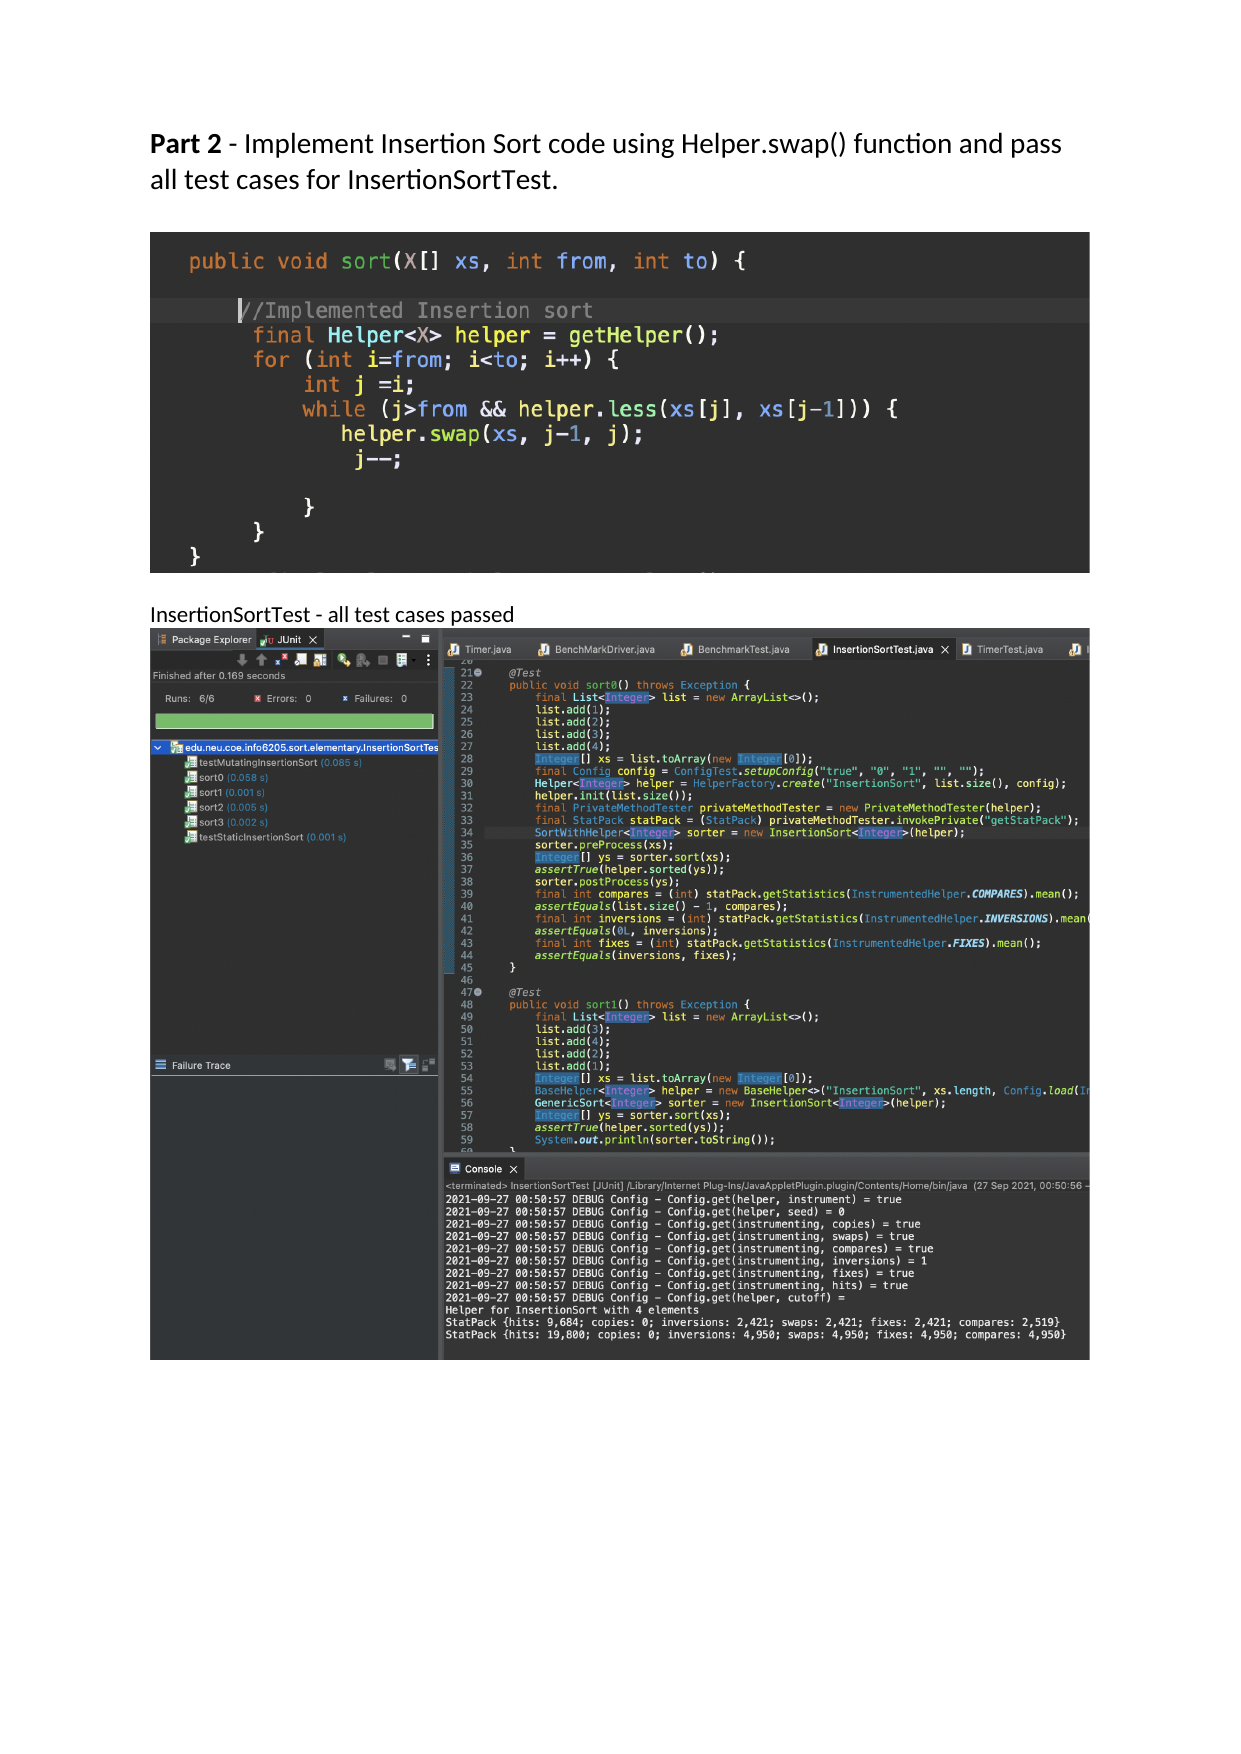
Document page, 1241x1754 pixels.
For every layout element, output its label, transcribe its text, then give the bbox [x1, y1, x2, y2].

text Part 2 - Implement Insertion Sort code using Helper.swap() function and pass all test cases for InsertionSortTest. [150, 125, 1090, 196]
picture [150, 628, 1090, 1360]
picture [150, 232, 1090, 573]
text InsertionSortTest - all test cases passed [150, 600, 1090, 628]
